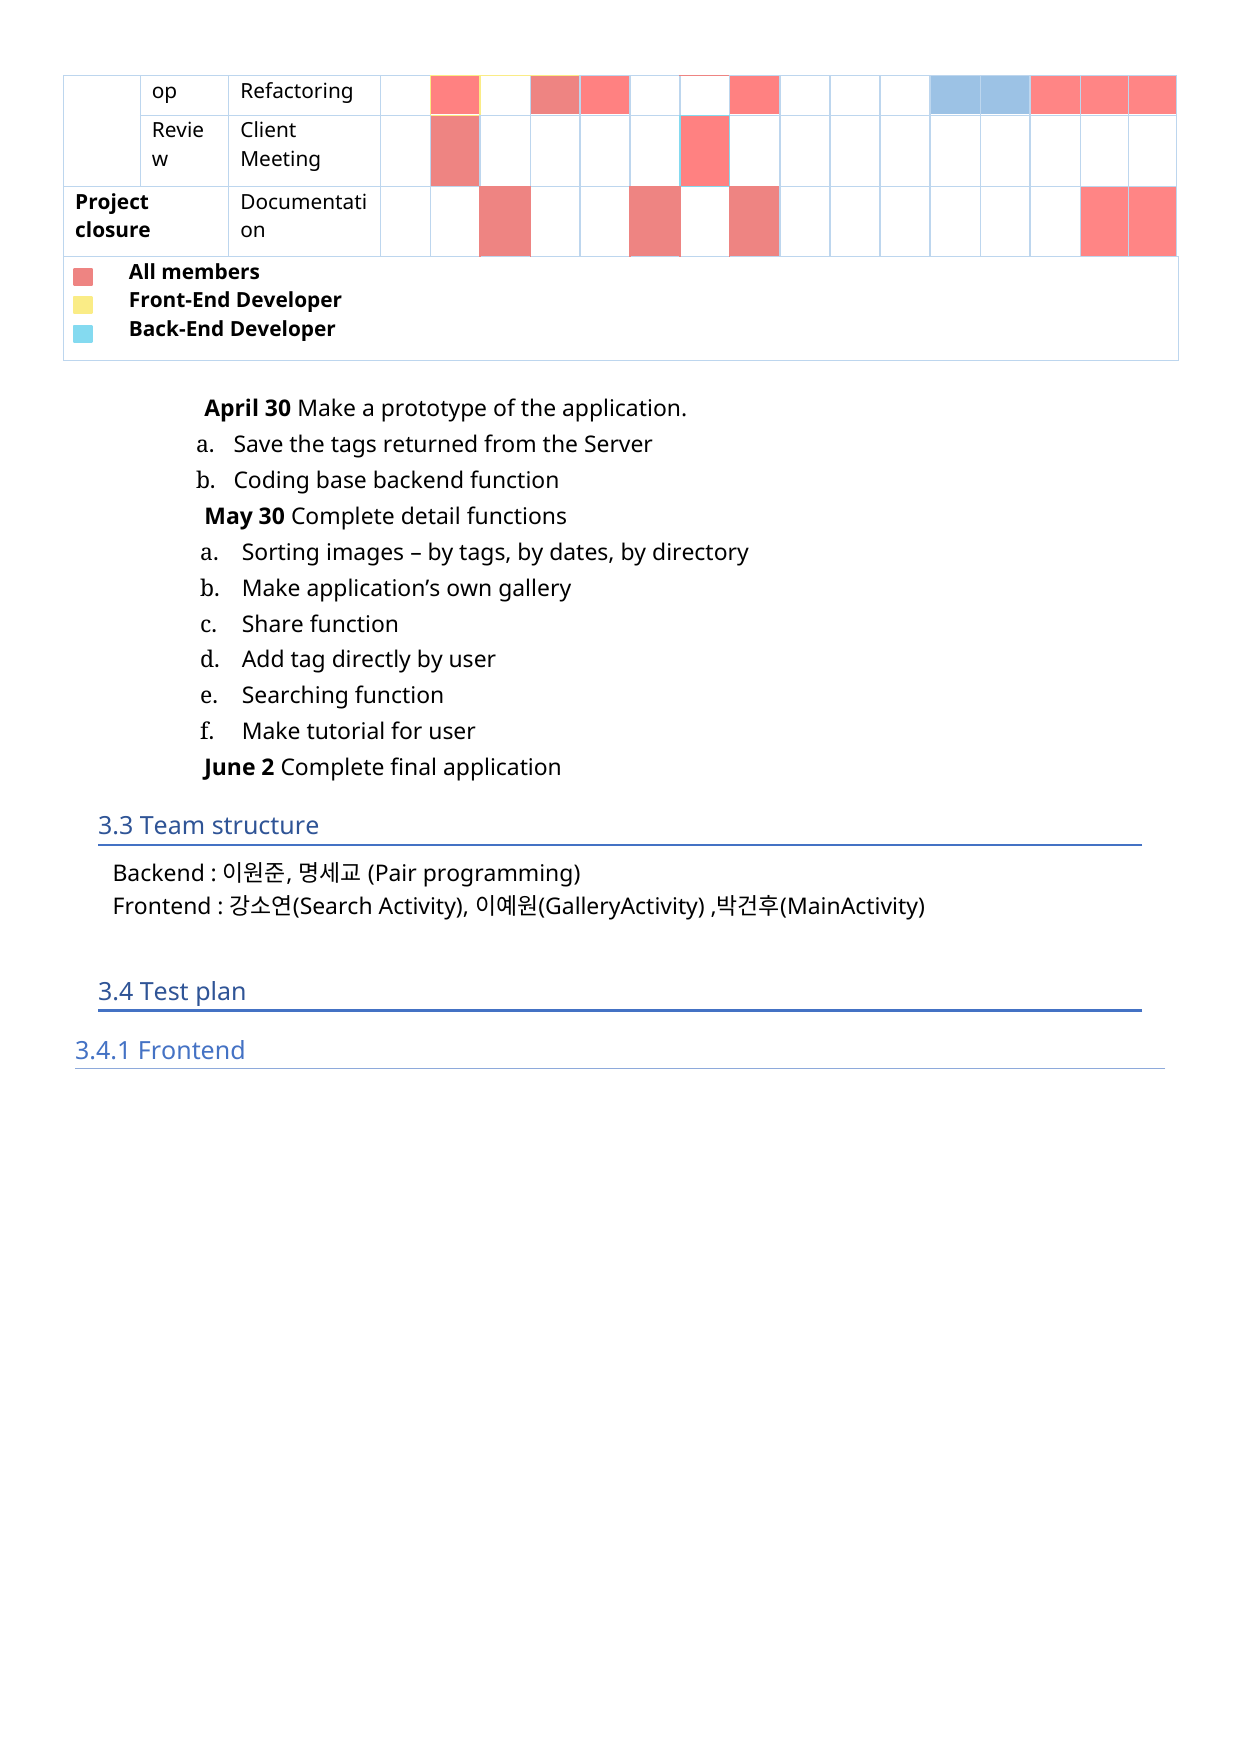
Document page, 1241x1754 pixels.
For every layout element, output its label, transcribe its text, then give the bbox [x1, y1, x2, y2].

table_cell [481, 187, 530, 256]
table_cell Develop [141, 76, 228, 114]
table_cell [531, 187, 579, 256]
text April 30 Make a prototype of the application. [167, 392, 1165, 423]
table_cell [681, 116, 729, 186]
table_cell [981, 76, 1029, 114]
table_cell [481, 76, 530, 114]
table_cell [381, 116, 430, 186]
table_cell [1129, 76, 1176, 114]
table_cell [681, 76, 729, 114]
table_cell [631, 187, 679, 256]
table_cell [1031, 76, 1080, 114]
table_cell [1081, 187, 1128, 256]
table_cell All members Front-End Developer Back-End Developer [64, 257, 1178, 359]
table_cell [681, 187, 729, 256]
table_cell [531, 76, 579, 114]
table_cell [631, 116, 679, 186]
table_cell [1031, 187, 1080, 256]
list Make application’s own gallery [200, 572, 1165, 603]
table_cell Client Meeting [229, 116, 380, 186]
table_cell [831, 187, 879, 256]
list Save the tags returned from the Server [196, 428, 1165, 459]
table_cell Documentation [229, 187, 380, 256]
table_cell [881, 116, 929, 186]
table_cell [581, 76, 629, 114]
table_cell [931, 187, 980, 256]
table_cell [931, 116, 980, 186]
list Coding base backend function [196, 464, 1165, 495]
subtitle 3.4 Test plan [98, 973, 1142, 1009]
table_cell [1129, 187, 1176, 256]
table_cell [931, 76, 980, 114]
list Sorting images – by tags, by dates, by directory [200, 536, 1165, 567]
text May 30 Complete detail functions [167, 500, 1165, 531]
table_cell [831, 116, 879, 186]
table_cell [531, 116, 579, 186]
table_cell [431, 116, 479, 186]
list Make tutorial for user [200, 715, 1165, 747]
text Frontend : 강소연(Search Activity), 이예원(GalleryActivity) ,박건후(MainActivity) [75, 888, 1165, 921]
table_cell [1129, 116, 1176, 186]
subtitle 3.3 Team structure [98, 808, 1142, 844]
text Backend : 이원준, 명세교 (Pair programming) [75, 854, 1165, 888]
subtitle 3.4.1 Frontend [75, 1032, 1165, 1068]
table_cell [381, 187, 430, 256]
table_cell [781, 116, 829, 186]
table_cell [581, 187, 629, 256]
text June 2 Complete final application [167, 751, 1165, 782]
table_cell [381, 76, 430, 114]
table_cell [730, 187, 779, 256]
table_cell [981, 116, 1029, 186]
table_cell [1031, 116, 1080, 186]
table_cell [481, 116, 530, 186]
table_cell [631, 76, 679, 114]
table_cell [981, 187, 1029, 256]
table_cell [1081, 116, 1128, 186]
table_cell [730, 76, 779, 114]
table_cell [581, 116, 629, 186]
table_cell [431, 76, 479, 114]
table_cell [730, 116, 779, 186]
table_cell [881, 187, 929, 256]
list Searching function [200, 679, 1165, 711]
table_cell [431, 187, 479, 256]
table_cell Review [141, 116, 228, 186]
list Add tag directly by user [200, 643, 1165, 675]
table_cell [1081, 76, 1128, 114]
table_cell [781, 187, 829, 256]
table_cell [831, 76, 879, 114]
table_cell [781, 76, 829, 114]
table_cell Project closure [64, 187, 228, 256]
list Share function [200, 607, 1165, 639]
table_cell [881, 76, 929, 114]
table_cell Refactoring [229, 76, 380, 114]
